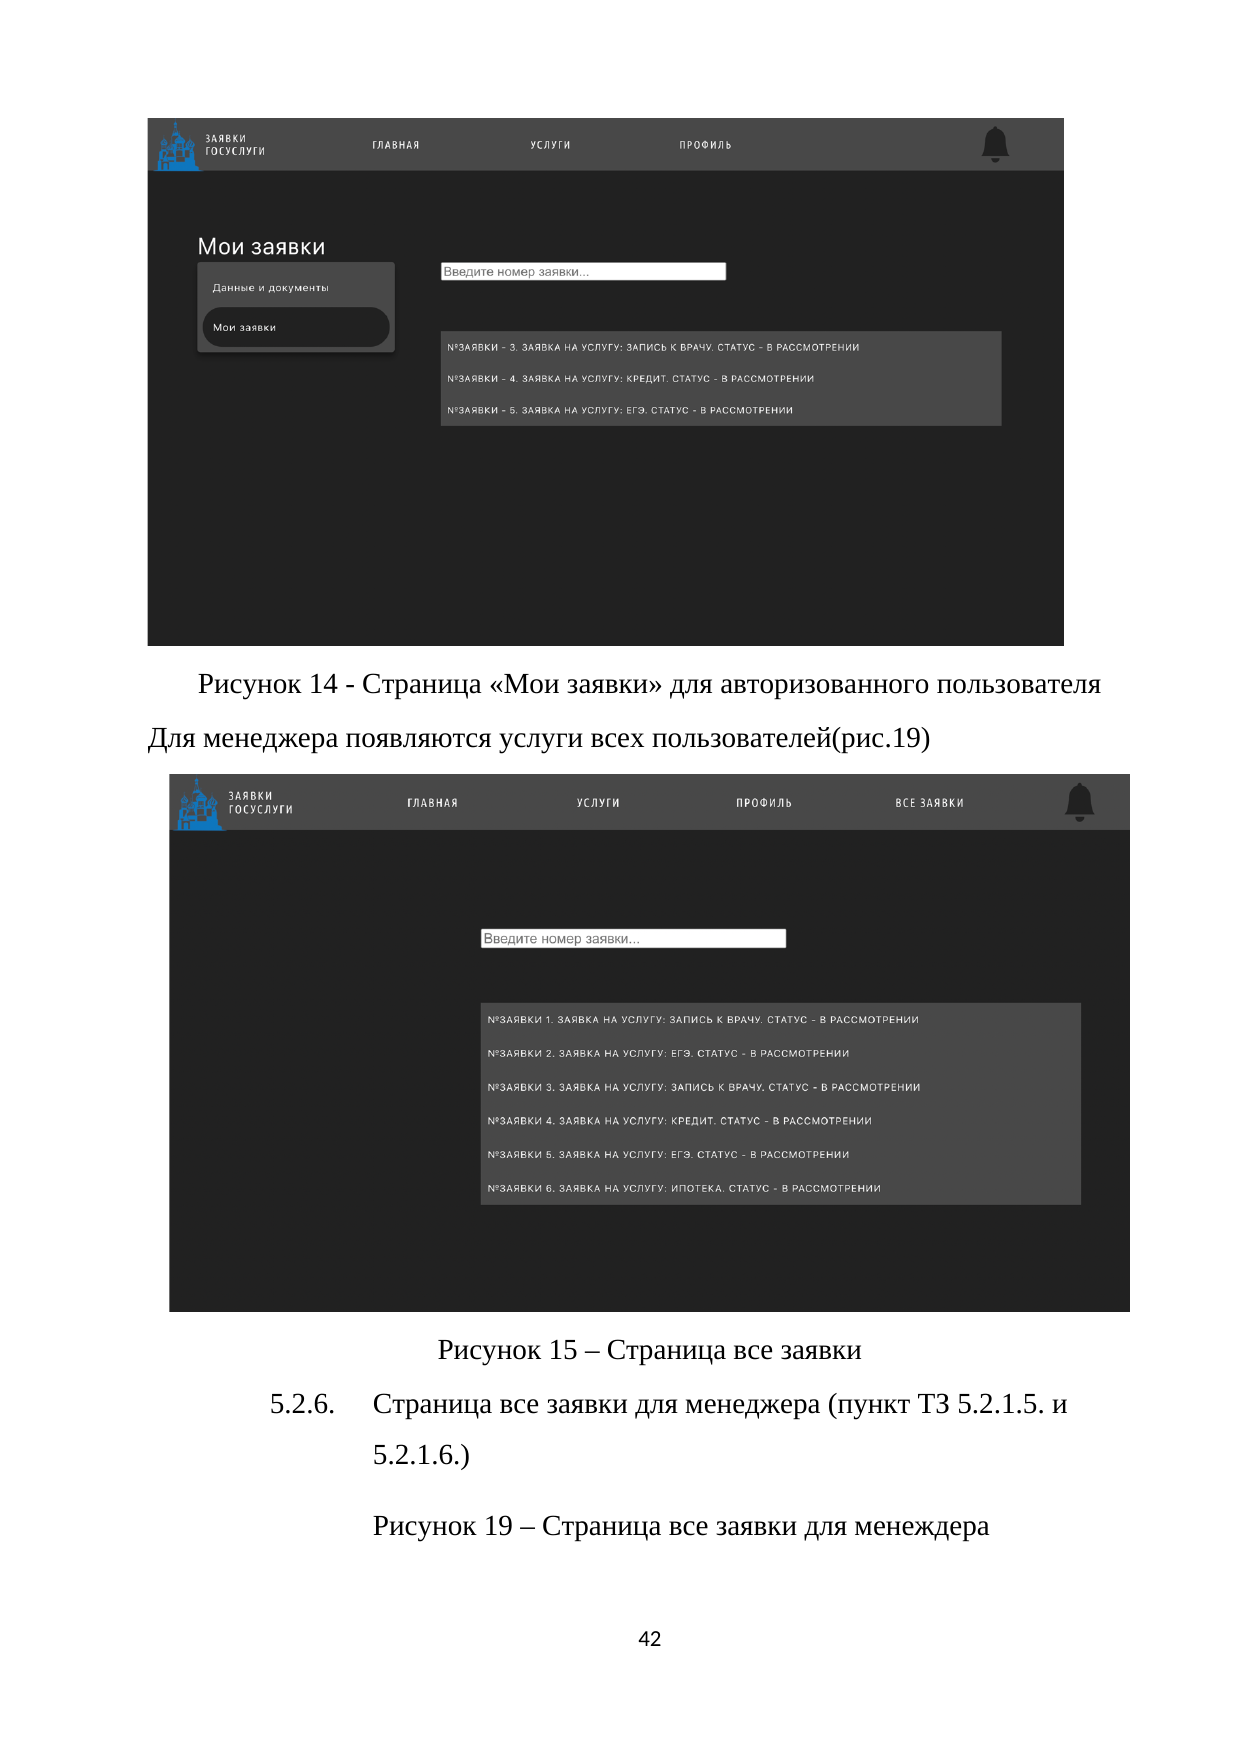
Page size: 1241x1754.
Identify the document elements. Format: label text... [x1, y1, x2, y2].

picture [147, 118, 1064, 646]
list Страница все заявки для менеджера (пункт ТЗ 5.2.1.5. и 5.2.1.6.) [335, 1386, 1108, 1470]
picture [169, 774, 1130, 1312]
text Для менеджера появляются услуги всех пользователей(рис.19) [148, 720, 1152, 754]
text Рисунок 19 – Страница все заявки для менеждера [335, 1508, 1152, 1541]
text Рисунок 14 - Страница «Мои заявки» для авторизованного пользователя [148, 666, 1152, 699]
text Рисунок 15 – Страница все заявки [148, 1332, 1152, 1366]
